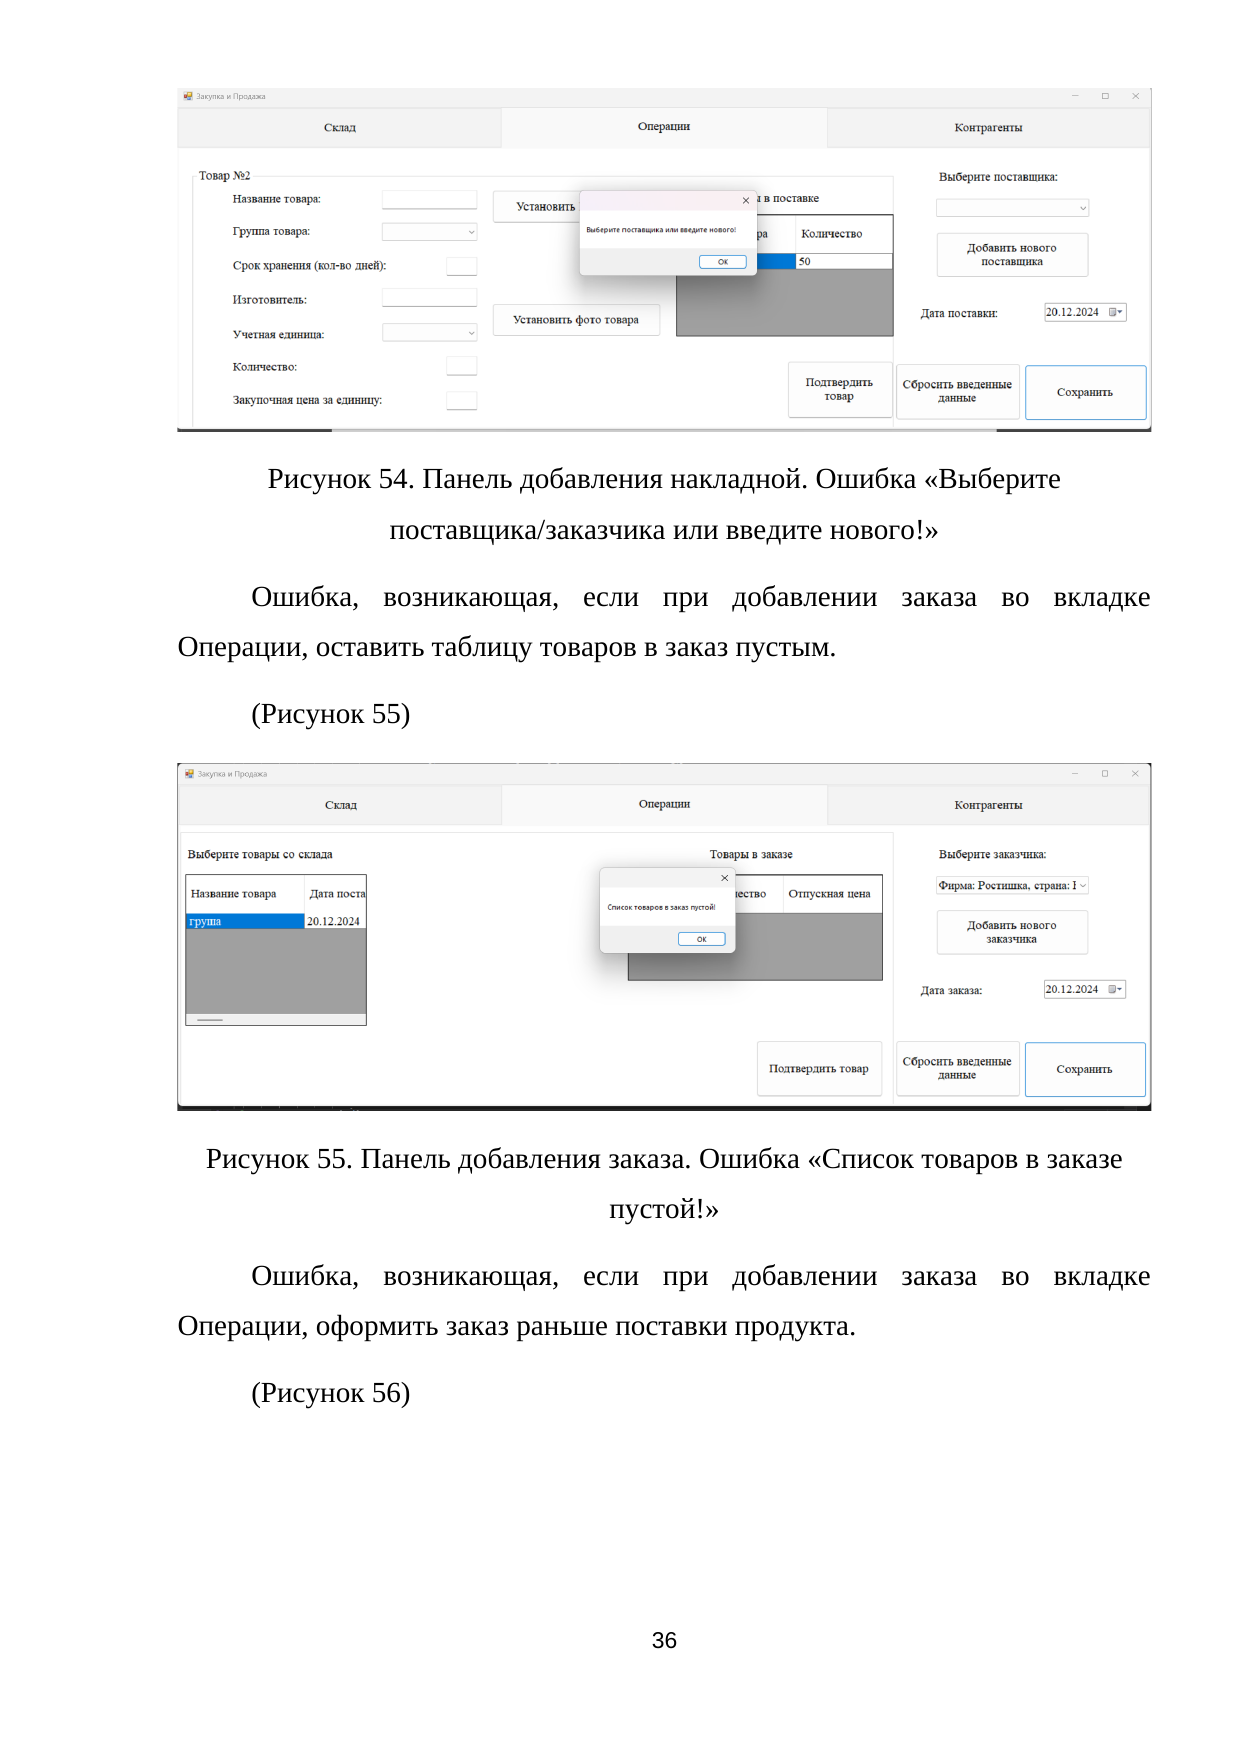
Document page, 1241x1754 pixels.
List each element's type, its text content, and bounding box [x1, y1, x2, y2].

text (Рисунок 55) [177, 696, 1152, 729]
text Ошибка, возникающая, если при добавлении заказа во вкладке Операции, оставить таблицу товаров в заказ пустым. [177, 579, 1152, 663]
picture [177, 88, 1152, 432]
text Рисунок 54. Панель добавления накладной. Ошибка «Выберите поставщика/заказчика или введите нового!» [177, 461, 1152, 545]
picture [177, 763, 1152, 1111]
text (Рисунок 56) [177, 1375, 1152, 1409]
text Рисунок 55. Панель добавления заказа. Ошибка «Список товаров в заказе пустой!» [177, 1141, 1152, 1224]
text Ошибка, возникающая, если при добавлении заказа во вкладке Операции, оформить заказ раньше поставки продукта. [177, 1258, 1152, 1342]
